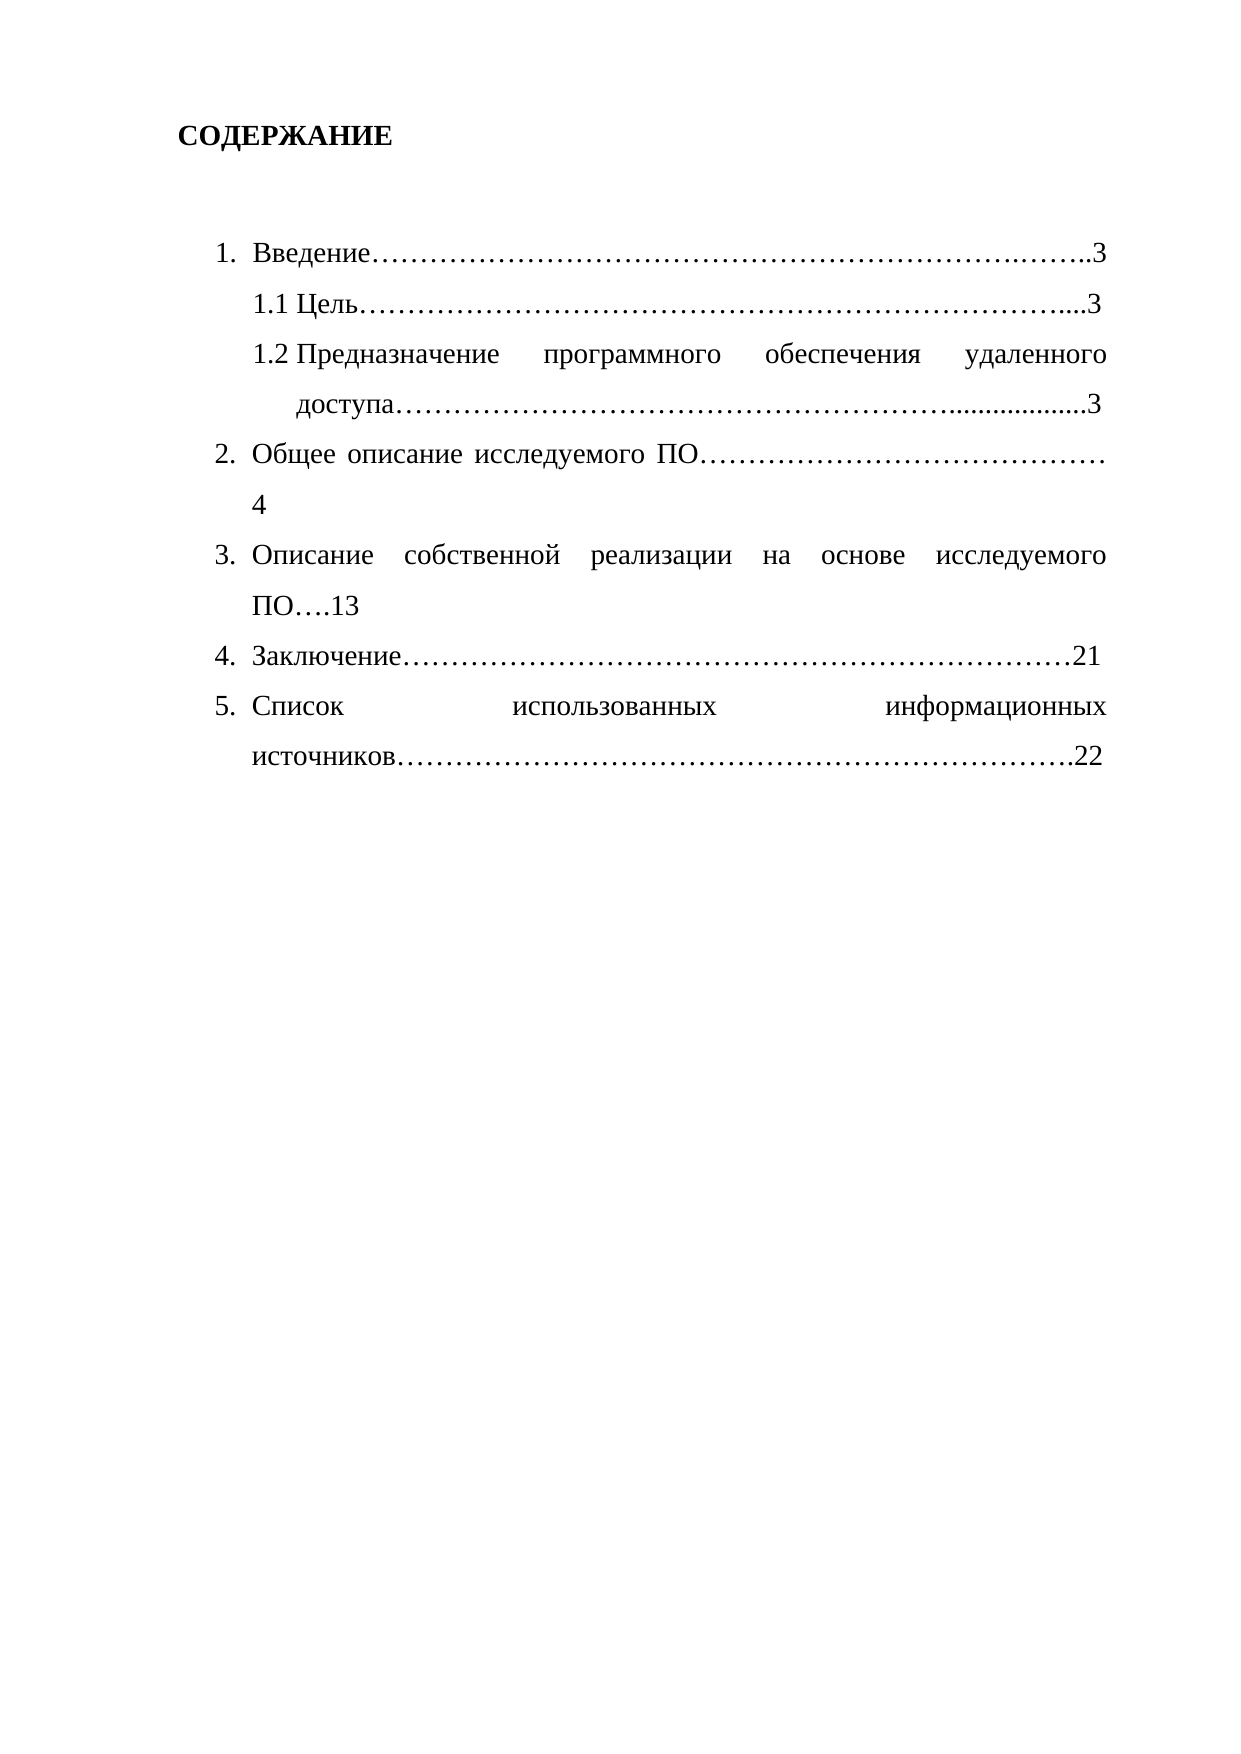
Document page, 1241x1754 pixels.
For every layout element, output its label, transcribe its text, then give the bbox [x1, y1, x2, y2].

list Предназначение программного обеспечения удаленного доступа…………………………………………………...................3 [252, 336, 1107, 420]
list Список использованных информационных источников…………………………………………………………….22 [214, 688, 1107, 772]
list Введение………………………………………………………….……..3 [215, 235, 1107, 269]
list Цель………………………………………………………………....3 [252, 286, 1107, 319]
list Заключение……………………………………………………………21 [214, 638, 1107, 671]
list Общее описание исследуемого ПО……………………………………4 [214, 437, 1107, 521]
list Описание собственной реализации на основе исследуемого ПО….13 [214, 537, 1107, 621]
text СОДЕРЖАНИЕ [177, 118, 940, 152]
